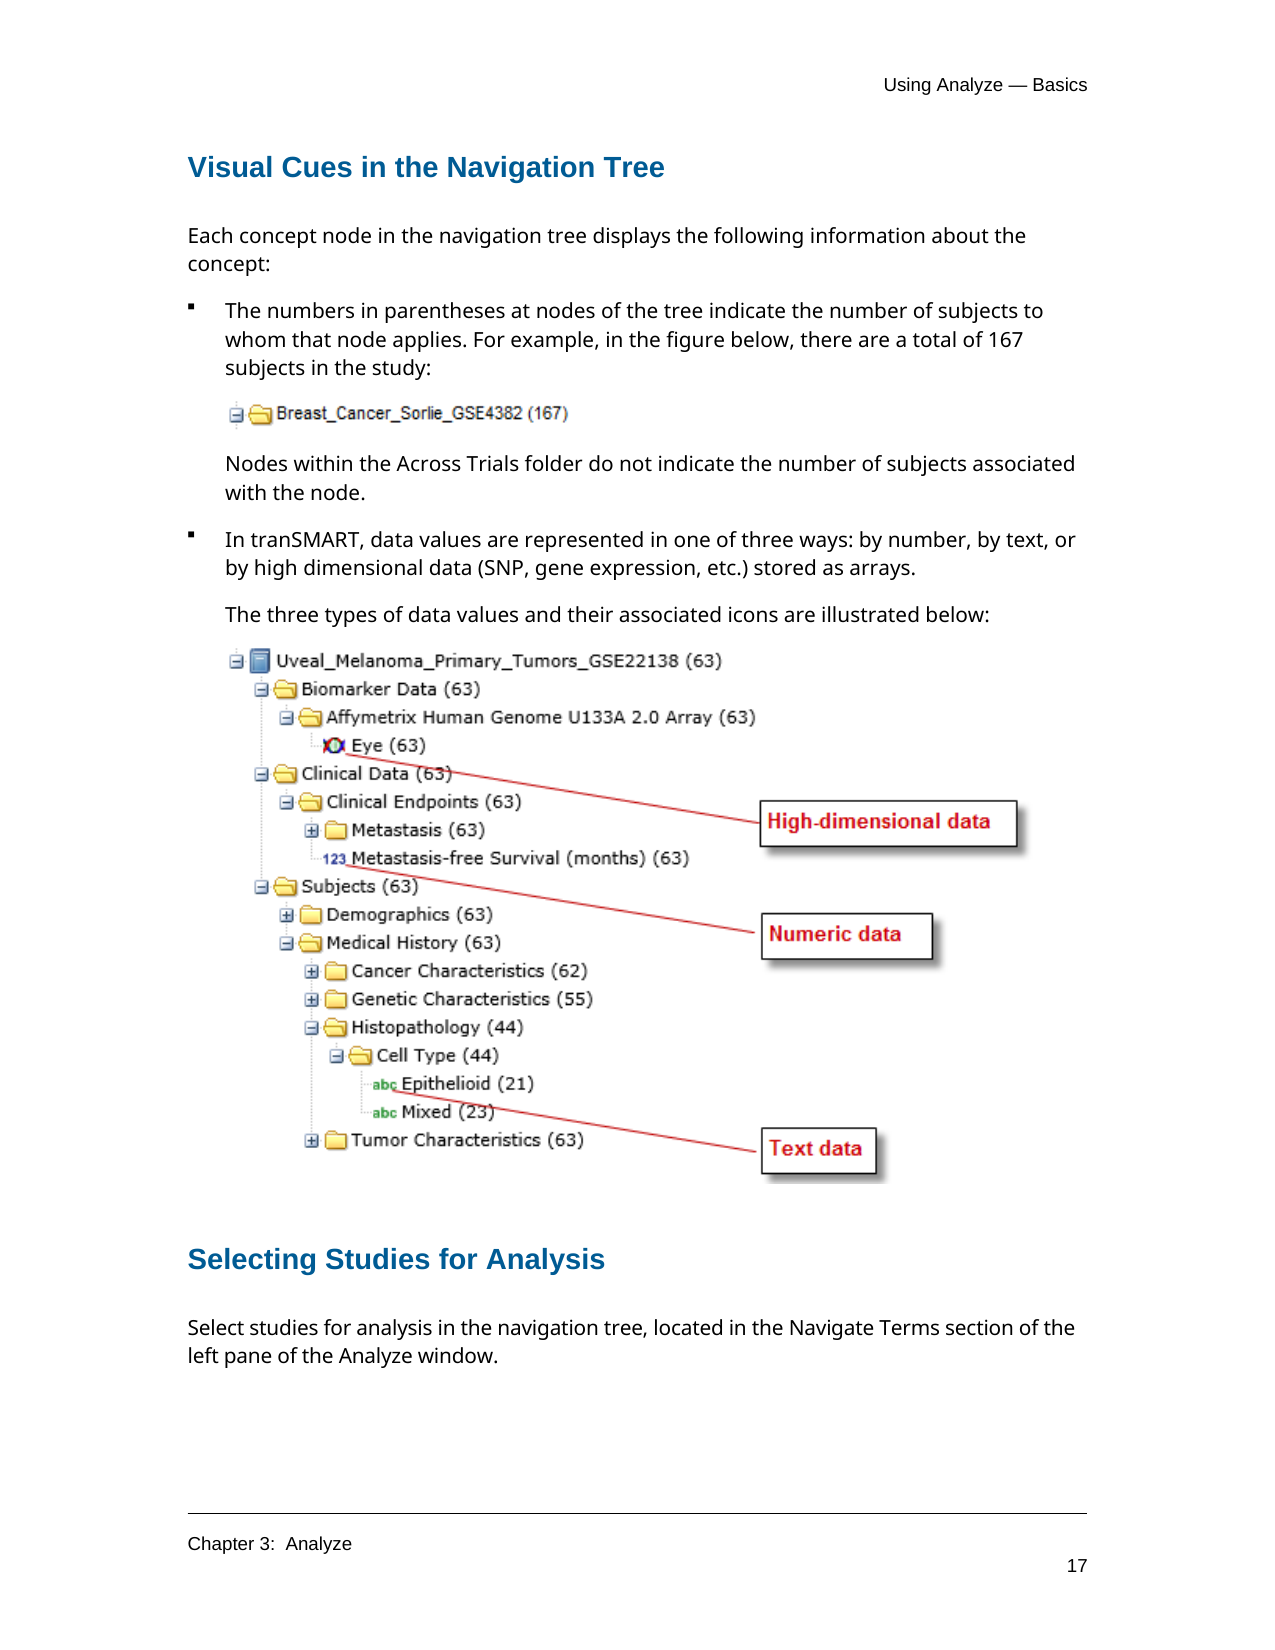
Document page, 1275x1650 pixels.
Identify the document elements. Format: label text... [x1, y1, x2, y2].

list In tranSMART, data values are represented in one of three ways: by number, by text, or by high dimensional data (SNP, gene expression, etc.) stored as arrays. [187, 525, 1087, 582]
list The numbers in parentheses at nodes of the tree indicate the number of subjects to whom that node applies. For example, in the figure below, there are a total of 167 subjects in the study: [187, 297, 1087, 382]
picture [225, 400, 575, 431]
list The three types of data values and their associated icons are illustrated below: [225, 600, 1087, 629]
subtitle Visual Cues in the Navigation Tree [187, 150, 1087, 183]
text Each concept node in the navigation tree displays the following information about the concept: [187, 221, 1087, 278]
picture [225, 647, 1093, 1184]
text Select studies for analysis in the navigation tree, located in the Navigate Terms section of the left pane of the Analyze window. [187, 1313, 1087, 1370]
text Nodes within the Across Trials folder do not indicate the number of subjects associated with the node. [225, 449, 1087, 506]
subtitle Selecting Studies for Analysis [187, 1242, 1087, 1275]
